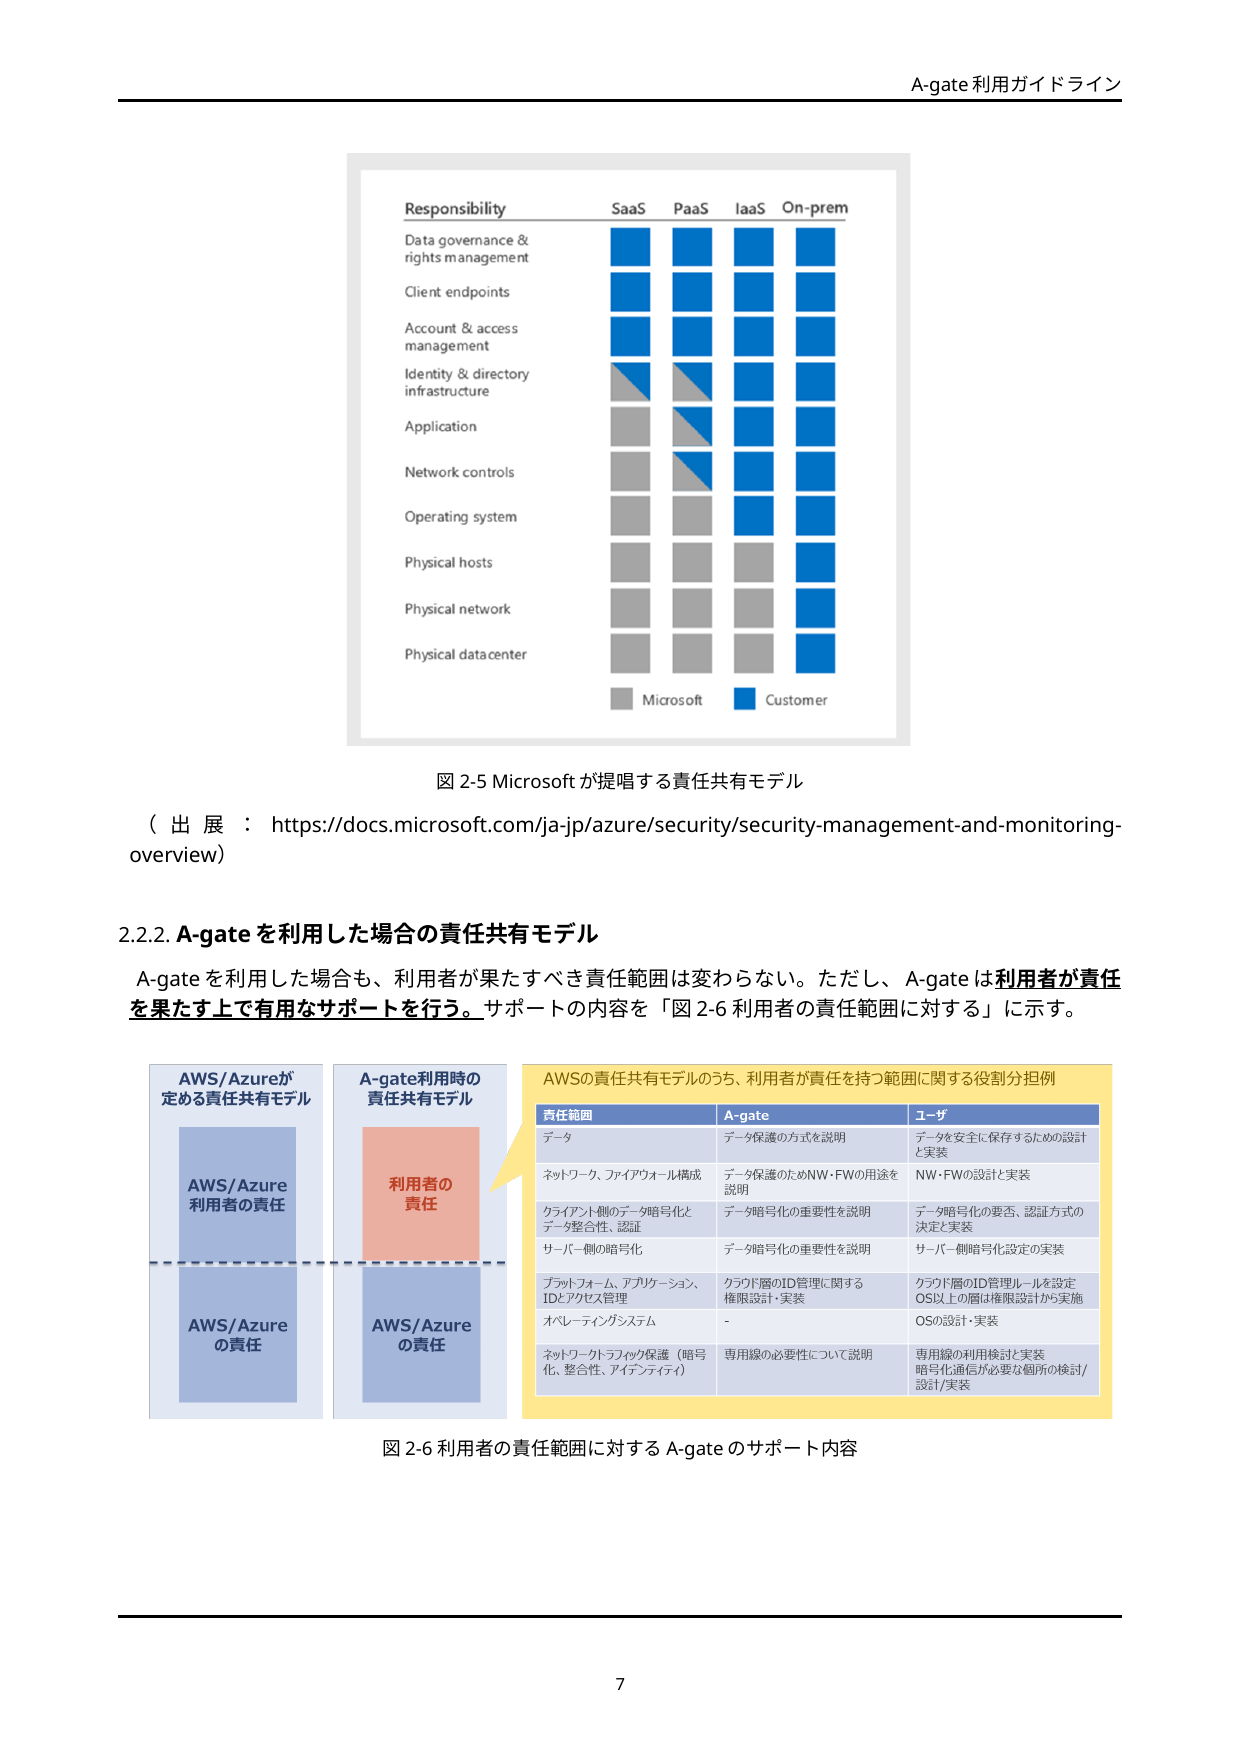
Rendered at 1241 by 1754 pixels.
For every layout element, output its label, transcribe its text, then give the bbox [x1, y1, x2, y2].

picture [146, 1063, 1113, 1419]
text （出展：https://docs.microsoft.com/ja-jp/azure/security/security-management-and-monitoring-overview） [129, 808, 1122, 869]
subtitle A-gateを利用した場合の責任共有モデル [118, 916, 1122, 949]
picture [341, 146, 918, 752]
